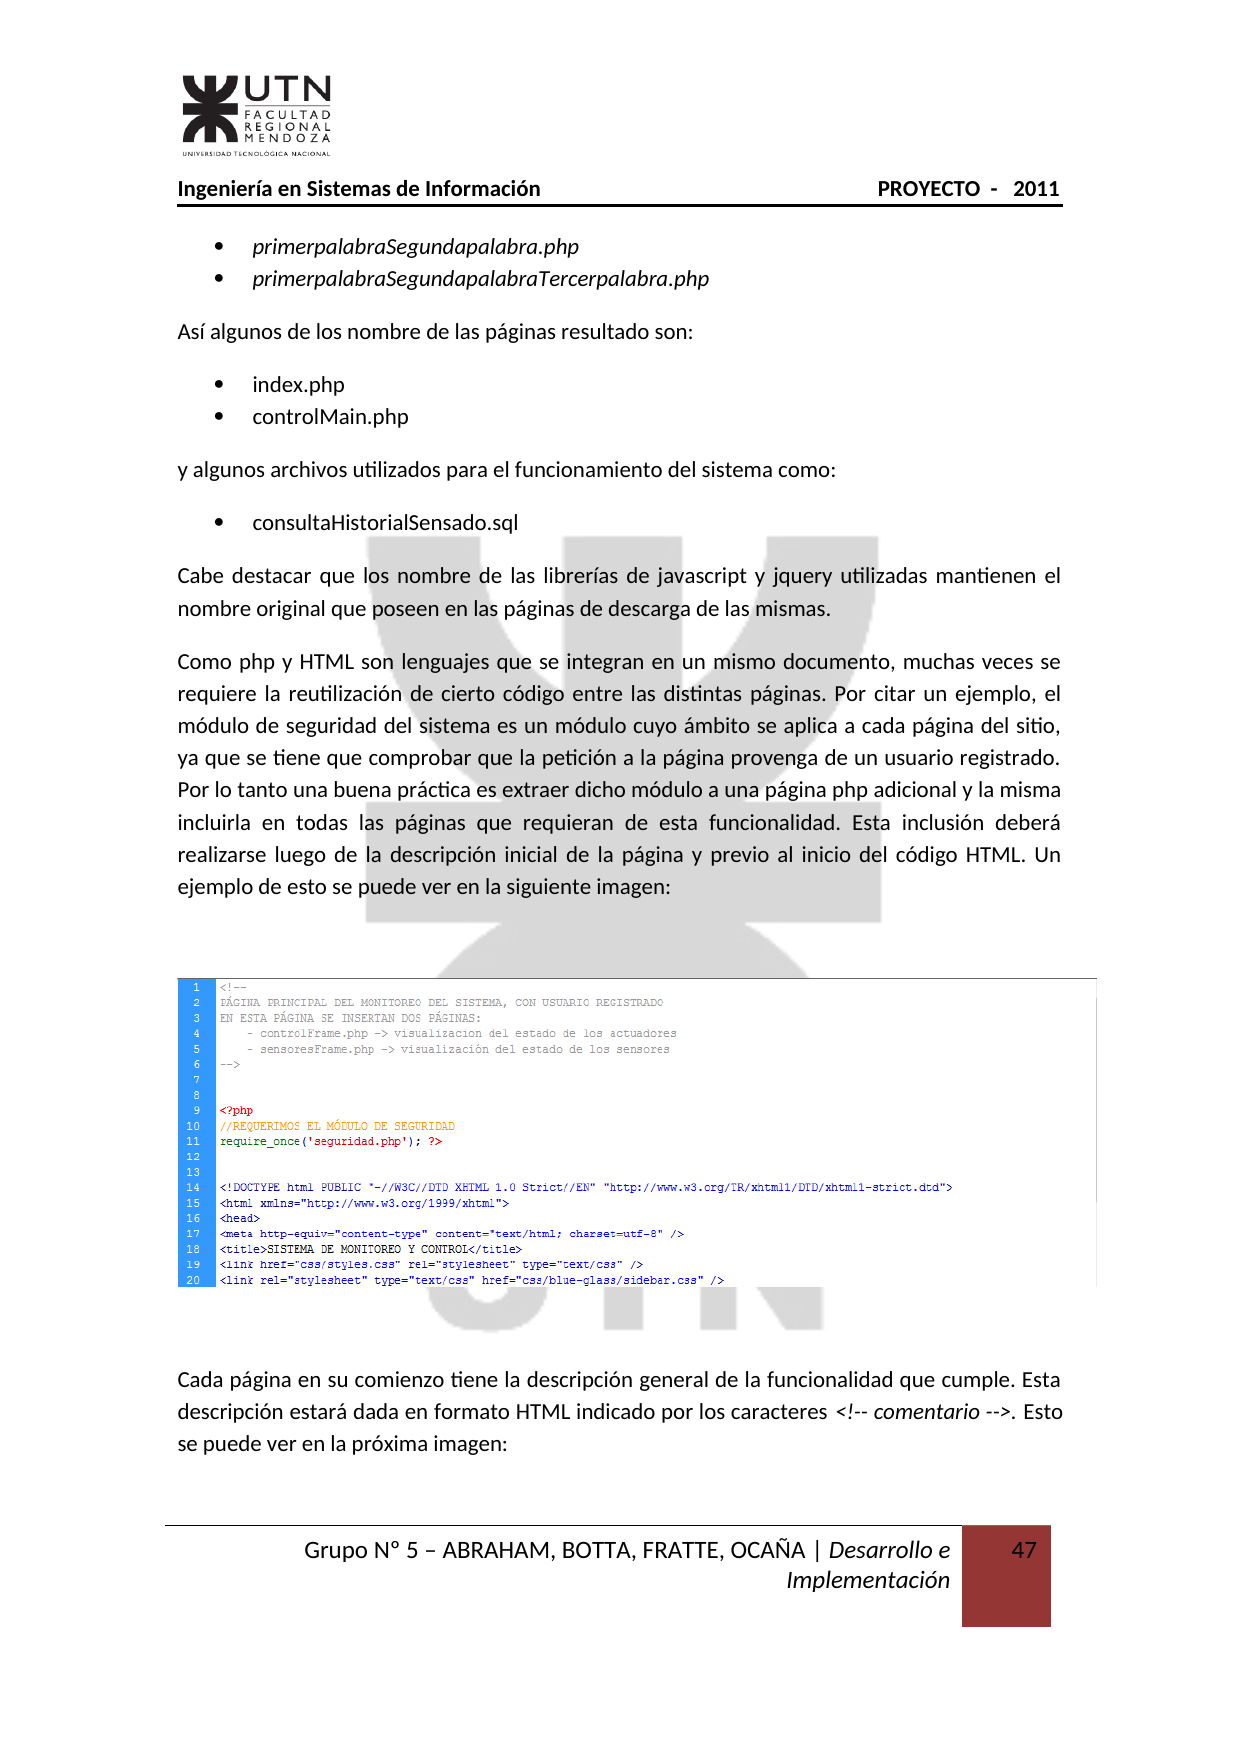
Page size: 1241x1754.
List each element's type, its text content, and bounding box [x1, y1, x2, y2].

list index.php [215, 370, 1063, 398]
picture [177, 73, 334, 162]
text Cabe destacar que los nombre de las librerías de javascript y jquery utilizadas mantienen el nombre original que poseen en las páginas de descarga de las mismas. [177, 562, 1063, 622]
list primerpalabraSegundapalabraTercerpalabra.php [215, 264, 1063, 292]
picture [177, 978, 1097, 1287]
text Cada página en su comienzo tiene la descripción general de la funcionalidad que cumple. Esta descripción estará dada en formato HTML indicado por los caracteres <!-- comentario -->. Esto se puede ver en la próxima imagen: [177, 1365, 1063, 1457]
list primerpalabraSegundapalabra.php [215, 232, 1063, 260]
text Así algunos de los nombre de las páginas resultado son: [177, 317, 1063, 345]
text y algunos archivos utilizados para el funcionamiento del sistema como: [177, 456, 1063, 483]
text Como php y HTML son lenguajes que se integran en un mismo documento, muchas veces se requiere la reutilización de cierto código entre las distintas páginas. Por citar un ejemplo, el módulo de seguridad del sistema es un módulo cuyo ámbito se aplica a cada página del sitio, ya que se tiene que comprobar que la petición a la página provenga de un usuario registrado. Por lo tanto una buena práctica es extraer dicho módulo a una página php adicional y la misma incluirla en todas las páginas que requieran de esta funcionalidad. Esta inclusión deberá realizarse luego de la descripción inicial de la página y previo al inicio del código HTML. Un ejemplo de esto se puede ver en la siguiente imagen: [177, 647, 1063, 900]
list consultaHistorialSensado.sql [215, 508, 1063, 537]
list controlMain.php [215, 402, 1063, 431]
